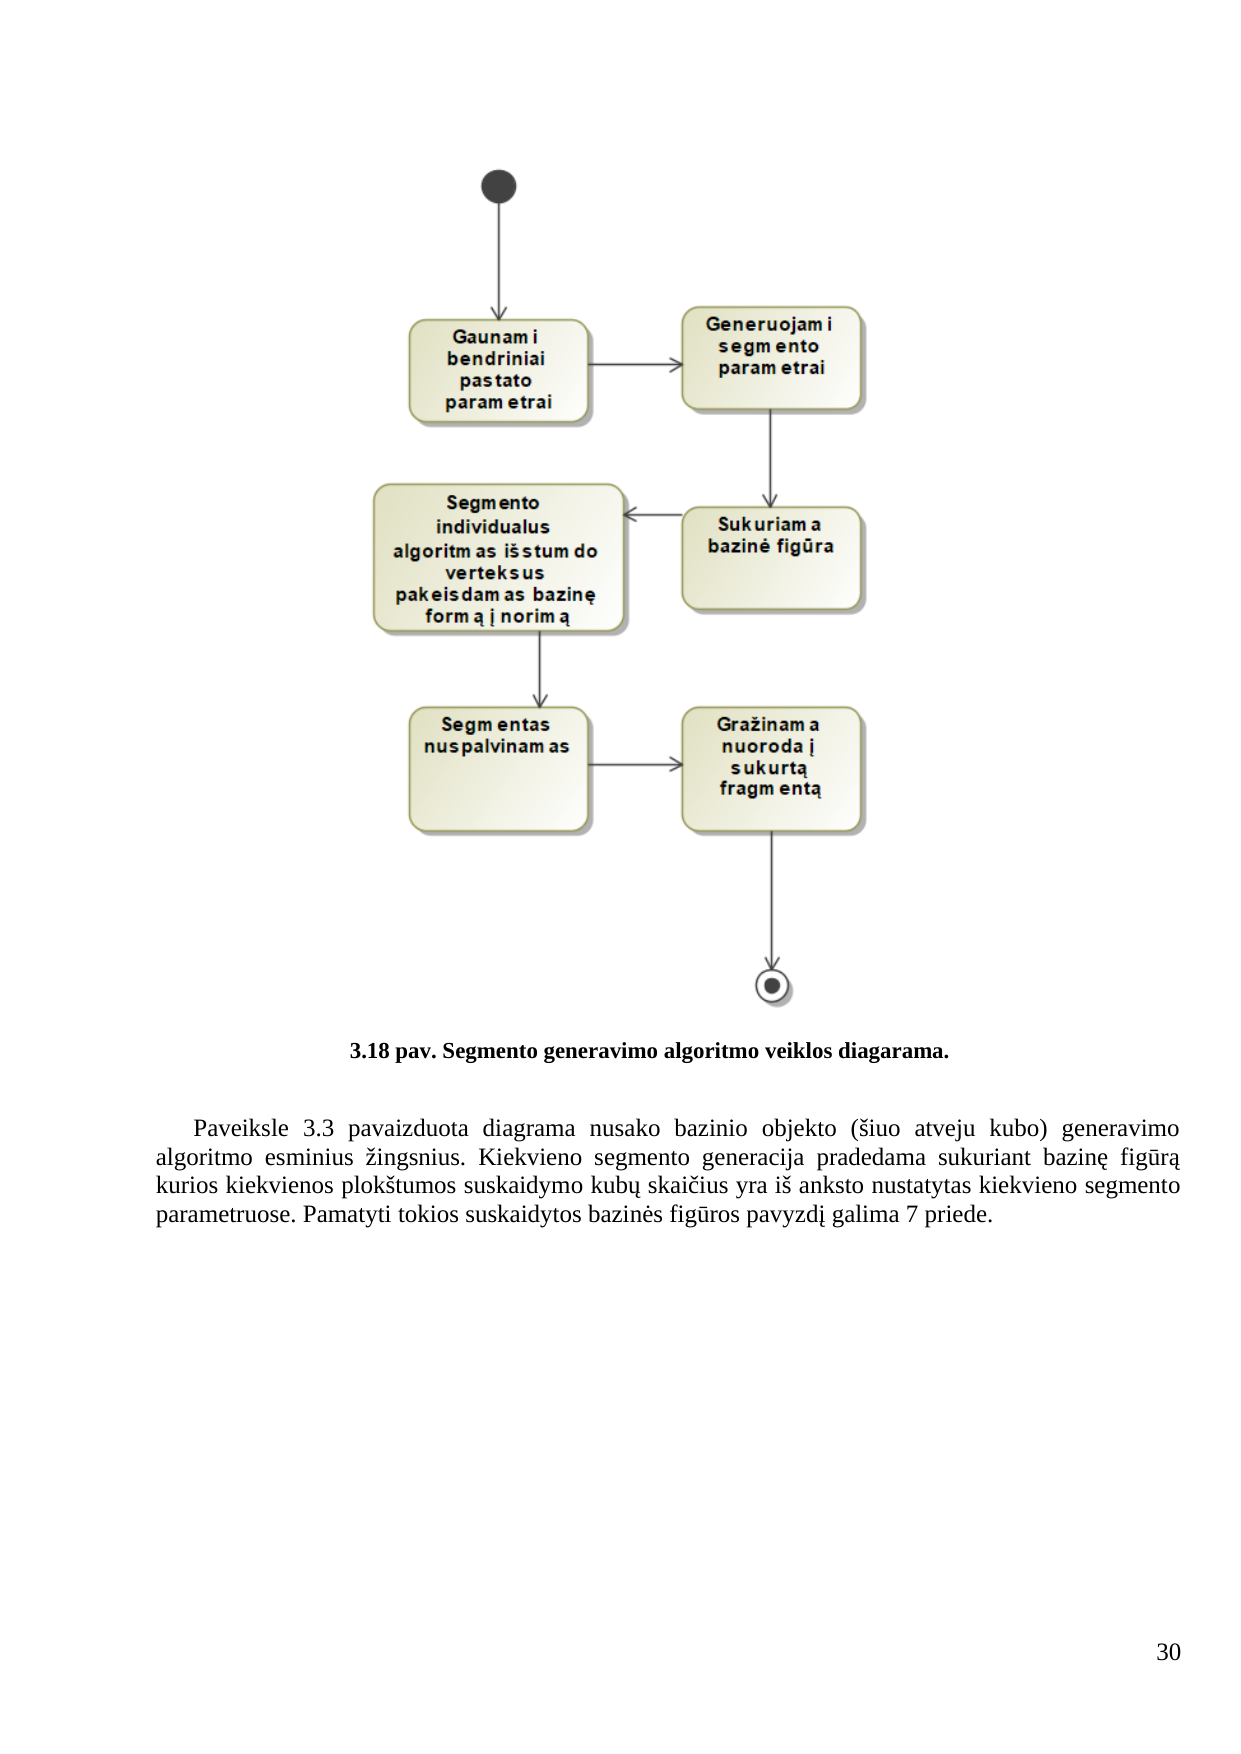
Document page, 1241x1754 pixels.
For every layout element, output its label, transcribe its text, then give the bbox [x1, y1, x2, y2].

text Paveiksle 3.3 pavaizduota diagrama nusako bazinio objekto (šiuo atveju kubo) generavimo algoritmo esminius žingsnius. Kiekvieno segmento generacija pradedama sukuriant bazinę figūrą kurios kiekvienos plokštumos suskaidymo kubų skaičius yra iš anksto nustatytas kiekvieno segmento parametruose. Pamatyti tokios suskaidytos bazinės figūros pavyzdį galima 7 priede. [156, 1113, 1181, 1228]
picture [353, 146, 984, 1037]
